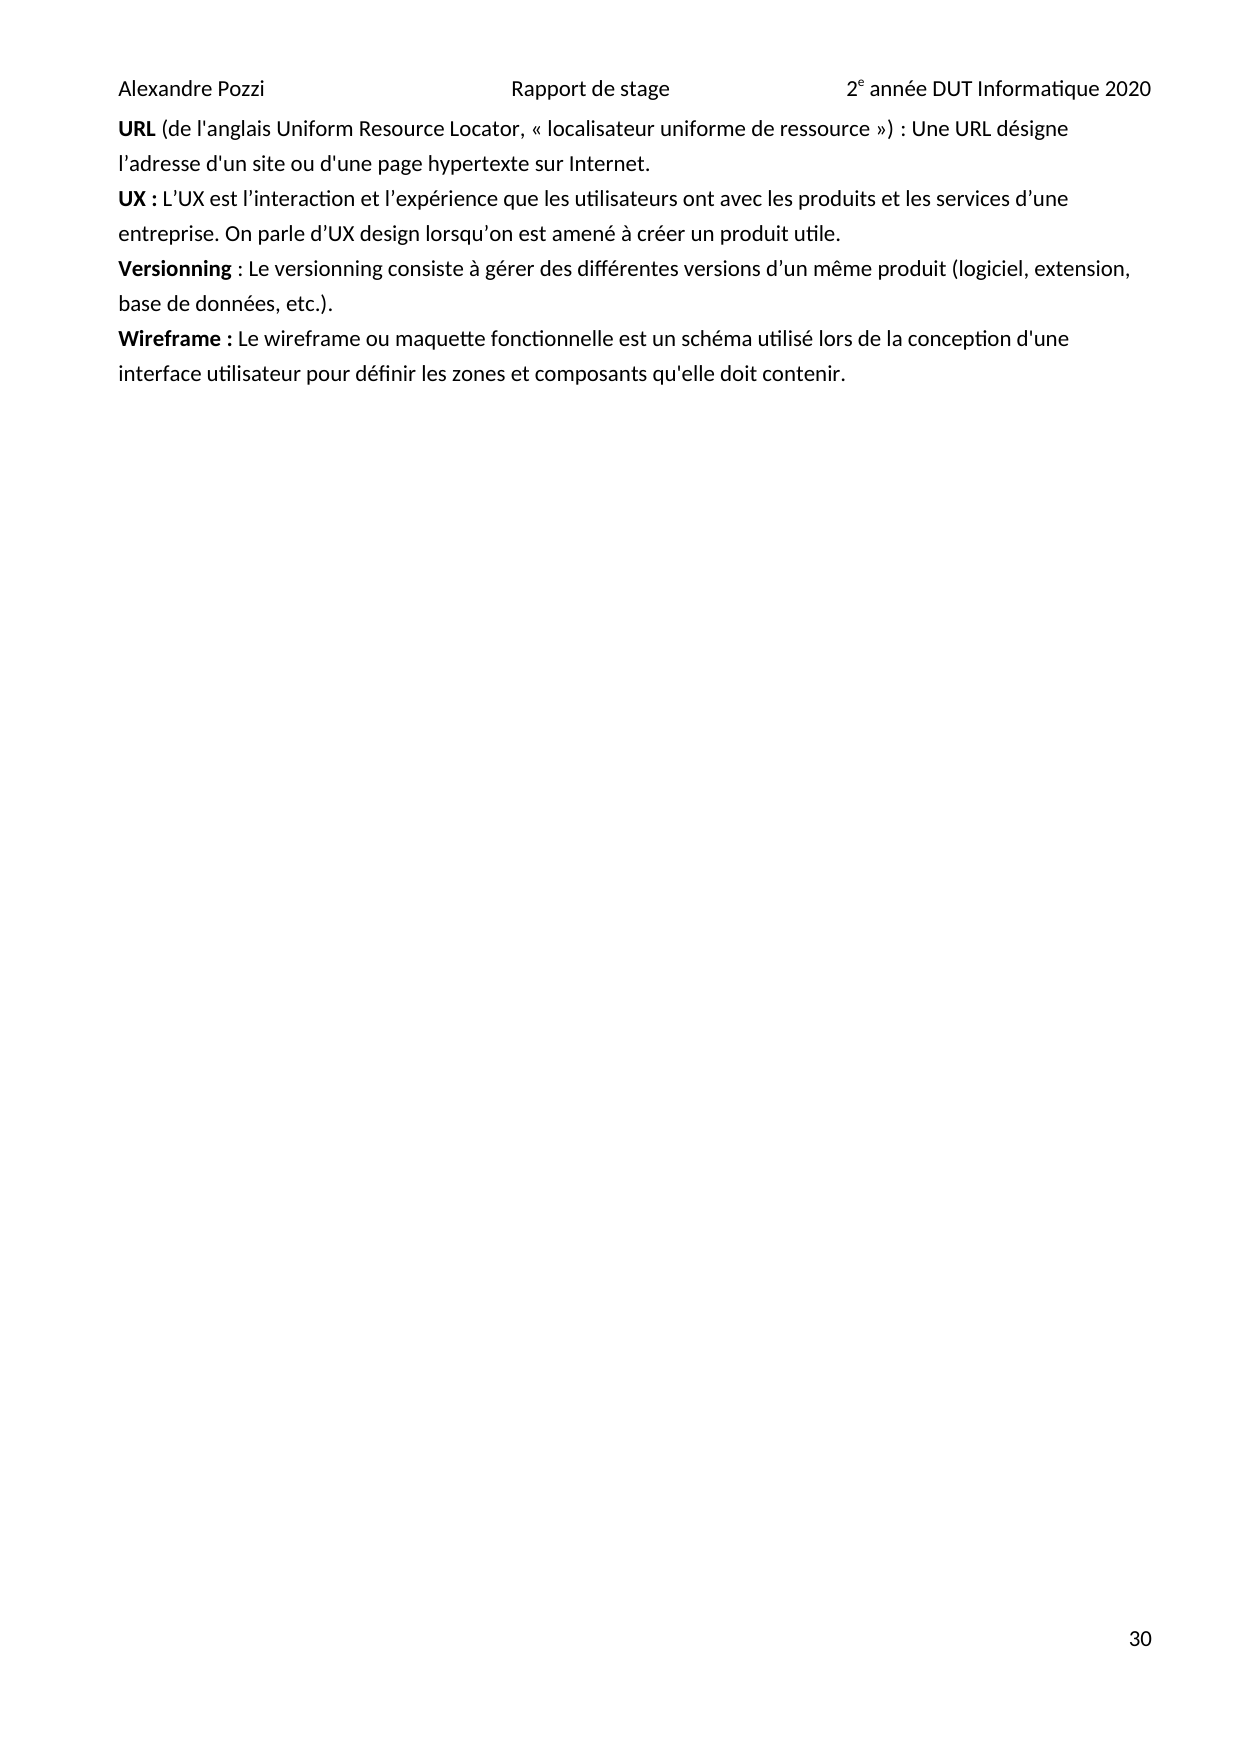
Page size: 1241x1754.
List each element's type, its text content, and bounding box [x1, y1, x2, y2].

text URL (de l'anglais Uniform Resource Locator, « localisateur uniforme de ressource ») : Une URL désigne l’adresse d'un site ou d'une page hypertexte sur Internet. [118, 114, 1152, 177]
text UX : L’UX est l’interaction et l’expérience que les utilisateurs ont avec les produits et les services d’une entreprise. On parle d’UX design lorsqu’on est amené à créer un produit utile. [118, 184, 1152, 247]
text Versionning : Le versionning consiste à gérer des différentes versions d’un même produit (logiciel, extension, base de données, etc.). [118, 254, 1152, 317]
text Wireframe : Le wireframe ou maquette fonctionnelle est un schéma utilisé lors de la conception d'une interface utilisateur pour définir les zones et composants qu'elle doit contenir. [118, 324, 1152, 387]
